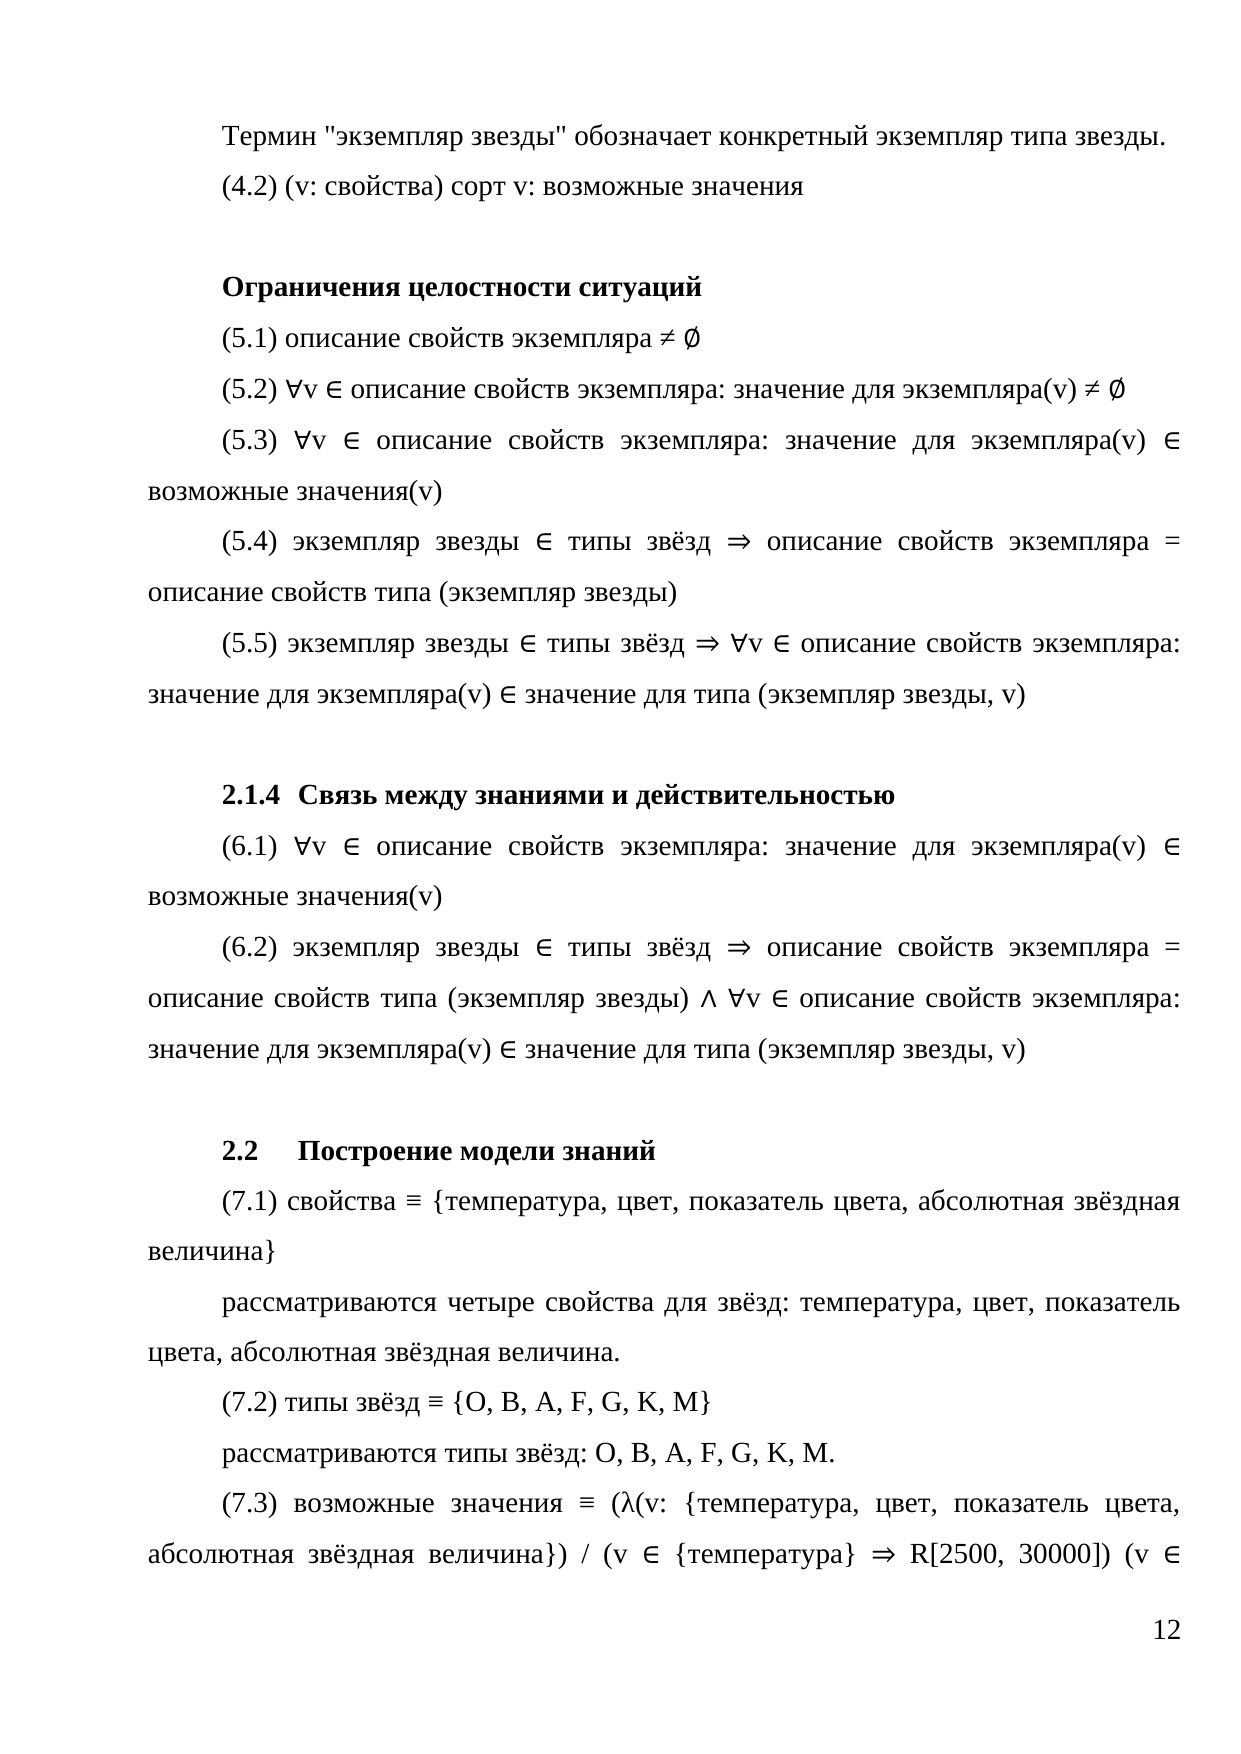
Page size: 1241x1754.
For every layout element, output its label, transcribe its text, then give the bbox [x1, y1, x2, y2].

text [148, 1485, 1181, 1570]
subtitle 2.2 Построение модели знаний [148, 1133, 1181, 1166]
text (5.1) описание свойств экземпляра ≠ ∅ [148, 319, 1181, 353]
text рассматриваются четыре свойства для звёзд: температура, цвет, показатель цвета, абсолютная звёздная величина. [148, 1284, 1181, 1368]
text рассматриваются типы звёзд: O, B, A, F, G, K, M. [148, 1435, 1181, 1468]
text (5.5) экземпляр звезды ∈ типы звёзд ⇒ ∀v ∈ описание свойств экземпляра: значение для экземпляра(v) ∈ значение для типа (экземпляр звезды, v) [148, 624, 1181, 710]
text (6.1) ∀v ∈ описание свойств экземпляра: значение для экземпляра(v) ∈ возможные значения(v) [148, 827, 1181, 912]
text (6.2) экземпляр звезды ∈ типы звёзд ⇒ описание свойств экземпляра = описание свойств типа (экземпляр звезды) ∧ ∀v ∈ описание свойств экземпляра: значение для экземпляра(v) ∈ значение для типа (экземпляр звезды, v) [148, 929, 1181, 1065]
text (5.3) ∀v ∈ описание свойств экземпляра: значение для экземпляра(v) ∈ возможные значения(v) [148, 422, 1181, 506]
text (5.2) ∀v ∈ описание свойств экземпляра: значение для экземпляра(v) ≠ ∅ [148, 371, 1181, 405]
text (7.1) свойства ≡ {температура, цвет, показатель цвета, абсолютная звёздная величина} [148, 1183, 1181, 1267]
text (5.4) экземпляр звезды ∈ типы звёзд ⇒ описание свойств экземпляра = описание свойств типа (экземпляр звезды) [148, 523, 1181, 608]
text (4.2) (v: свойства) сорт v: возможные значения [148, 168, 1181, 202]
text Ограничения целостности ситуаций [148, 269, 1181, 303]
subtitle 2.1.4 Связь между знаниями и действительностью [148, 777, 1181, 811]
text (7.2) типы звёзд ≡ {O, B, A, F, G, K, M} [148, 1384, 1181, 1418]
text Термин "экземпляр звезды" обозначает конкретный экземпляр типа звезды. [148, 118, 1181, 152]
